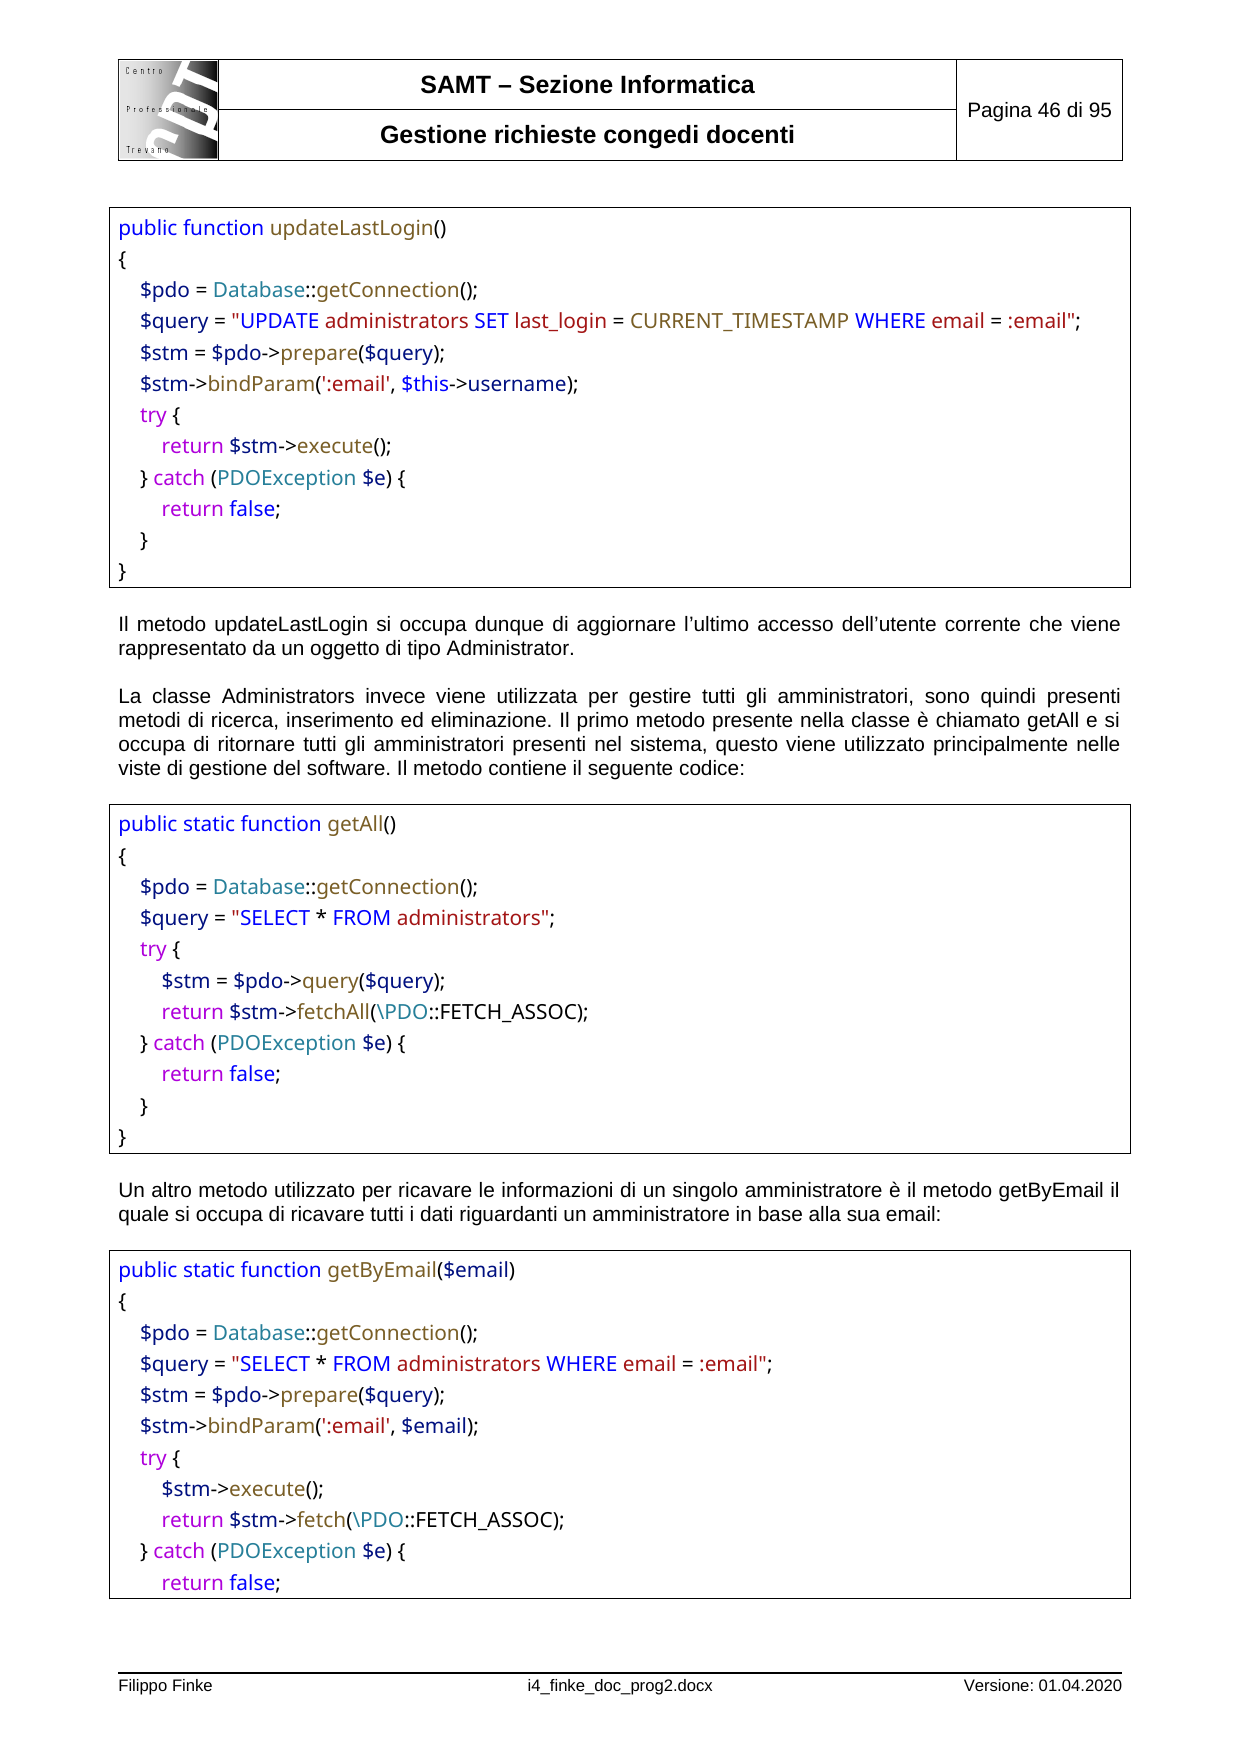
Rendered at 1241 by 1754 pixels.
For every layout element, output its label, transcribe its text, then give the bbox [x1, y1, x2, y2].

text } catch (PDOException $e) { [118, 1534, 1122, 1562]
text La classe Administrators invece viene utilizzata per gestire tutti gli amministratori, sono quindi presenti metodi di ricerca, inserimento ed eliminazione. Il primo metodo presente nella classe è chiamato getAll e si occupa di ritornare tutti gli amministratori presenti nel sistema, questo viene utilizzato principalmente nelle viste di gestione del software. Il metodo contiene il seguente codice: [118, 684, 1122, 780]
text try { [118, 397, 1122, 429]
text $stm->bindParam(':email', $this->username); [118, 366, 1122, 397]
text return false; [110, 1562, 1130, 1598]
text public static function getAll() [110, 805, 1130, 838]
text $stm = $pdo->query($query); [118, 963, 1122, 994]
text $query = "SELECT * FROM administrators WHERE email = :email"; [118, 1346, 1122, 1378]
text } [118, 522, 1122, 551]
text $stm->execute(); [118, 1471, 1122, 1503]
text $pdo = Database::getConnection(); [118, 869, 1122, 901]
text try { [118, 932, 1122, 963]
text $stm->bindParam(':email', $email); [118, 1409, 1122, 1440]
text public function updateLastLogin() [110, 208, 1130, 241]
text $stm = $pdo->prepare($query); [118, 335, 1122, 366]
text public static function getByEmail($email) [110, 1251, 1130, 1284]
text } [110, 1116, 1130, 1153]
text return false; [118, 1057, 1122, 1088]
text $query = "SELECT * FROM administrators"; [118, 901, 1122, 932]
text } [110, 551, 1130, 587]
text } [118, 1088, 1122, 1116]
text { [118, 838, 1122, 869]
text { [118, 241, 1122, 272]
text } catch (PDOException $e) { [118, 1026, 1122, 1057]
text $query = "UPDATE administrators SET last_login = CURRENT_TIMESTAMP WHERE email = :email"; [118, 304, 1122, 335]
text { [118, 1284, 1122, 1315]
text Il metodo updateLastLogin si occupa dunque di aggiornare l’ultimo accesso dell’utente corrente che viene rappresentato da un oggetto di tipo Administrator. [118, 612, 1122, 660]
text $pdo = Database::getConnection(); [118, 1315, 1122, 1346]
text return $stm->fetchAll(\PDO::FETCH_ASSOC); [118, 994, 1122, 1026]
picture [118, 60, 218, 159]
text } catch (PDOException $e) { [118, 460, 1122, 491]
text Un altro metodo utilizzato per ricavare le informazioni di un singolo amministratore è il metodo getByEmail il quale si occupa di ricavare tutti i dati riguardanti un amministratore in base alla sua email: [118, 1178, 1122, 1226]
text return $stm->execute(); [118, 429, 1122, 460]
text $pdo = Database::getConnection(); [118, 272, 1122, 304]
text return false; [118, 491, 1122, 522]
text try { [118, 1440, 1122, 1471]
text $stm = $pdo->prepare($query); [118, 1378, 1122, 1409]
text return $stm->fetch(\PDO::FETCH_ASSOC); [118, 1503, 1122, 1534]
